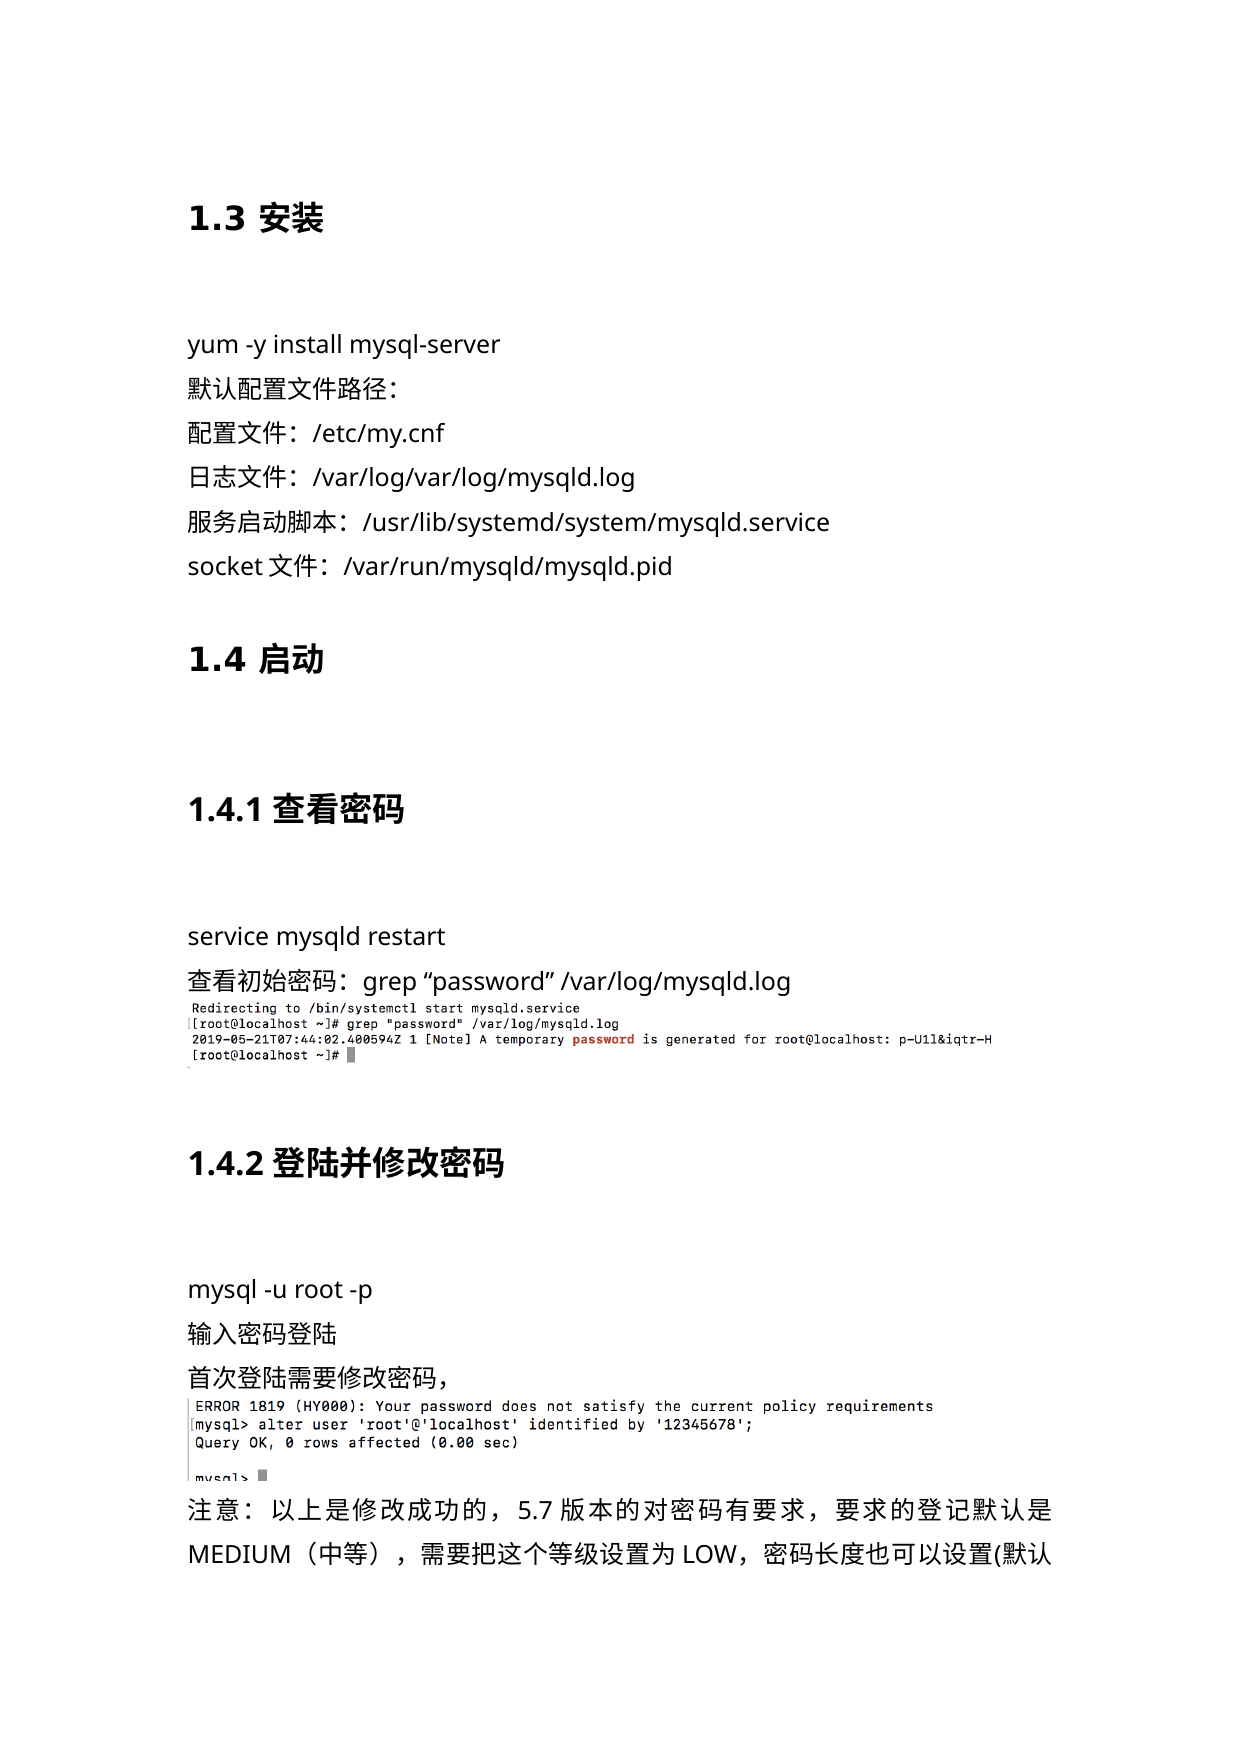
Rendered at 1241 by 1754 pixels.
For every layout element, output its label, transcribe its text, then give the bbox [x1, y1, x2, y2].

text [187, 1487, 1053, 1575]
text socket文件：/var/run/mysqld/mysqld.pid [187, 542, 1053, 586]
subtitle 1.3 安装 [187, 172, 1053, 260]
text 日志文件：/var/log/var/log/mysqld.log [187, 454, 1053, 498]
picture [187, 1001, 1053, 1068]
text 查看初始密码：grep “password” /var/log/mysqld.log [187, 957, 1053, 1001]
text 输入密码登陆 [187, 1311, 1053, 1355]
text mysql -u root -p [187, 1267, 1053, 1311]
text service mysqld restart [187, 913, 1053, 957]
subtitle 1.4.1 查看密码 [187, 763, 1053, 851]
text 默认配置文件路径： [187, 366, 1053, 410]
text 服务启动脚本：/usr/lib/systemd/system/mysqld.service [187, 498, 1053, 542]
picture [187, 1398, 1052, 1481]
text 首次登陆需要修改密码， [187, 1355, 1053, 1399]
text yum -y install mysql-server [187, 322, 1053, 366]
subtitle 1.4 启动 [187, 613, 1053, 701]
subtitle 1.4.2 登陆并修改密码 [187, 1117, 1053, 1205]
text 配置文件：/etc/my.cnf [187, 410, 1053, 454]
